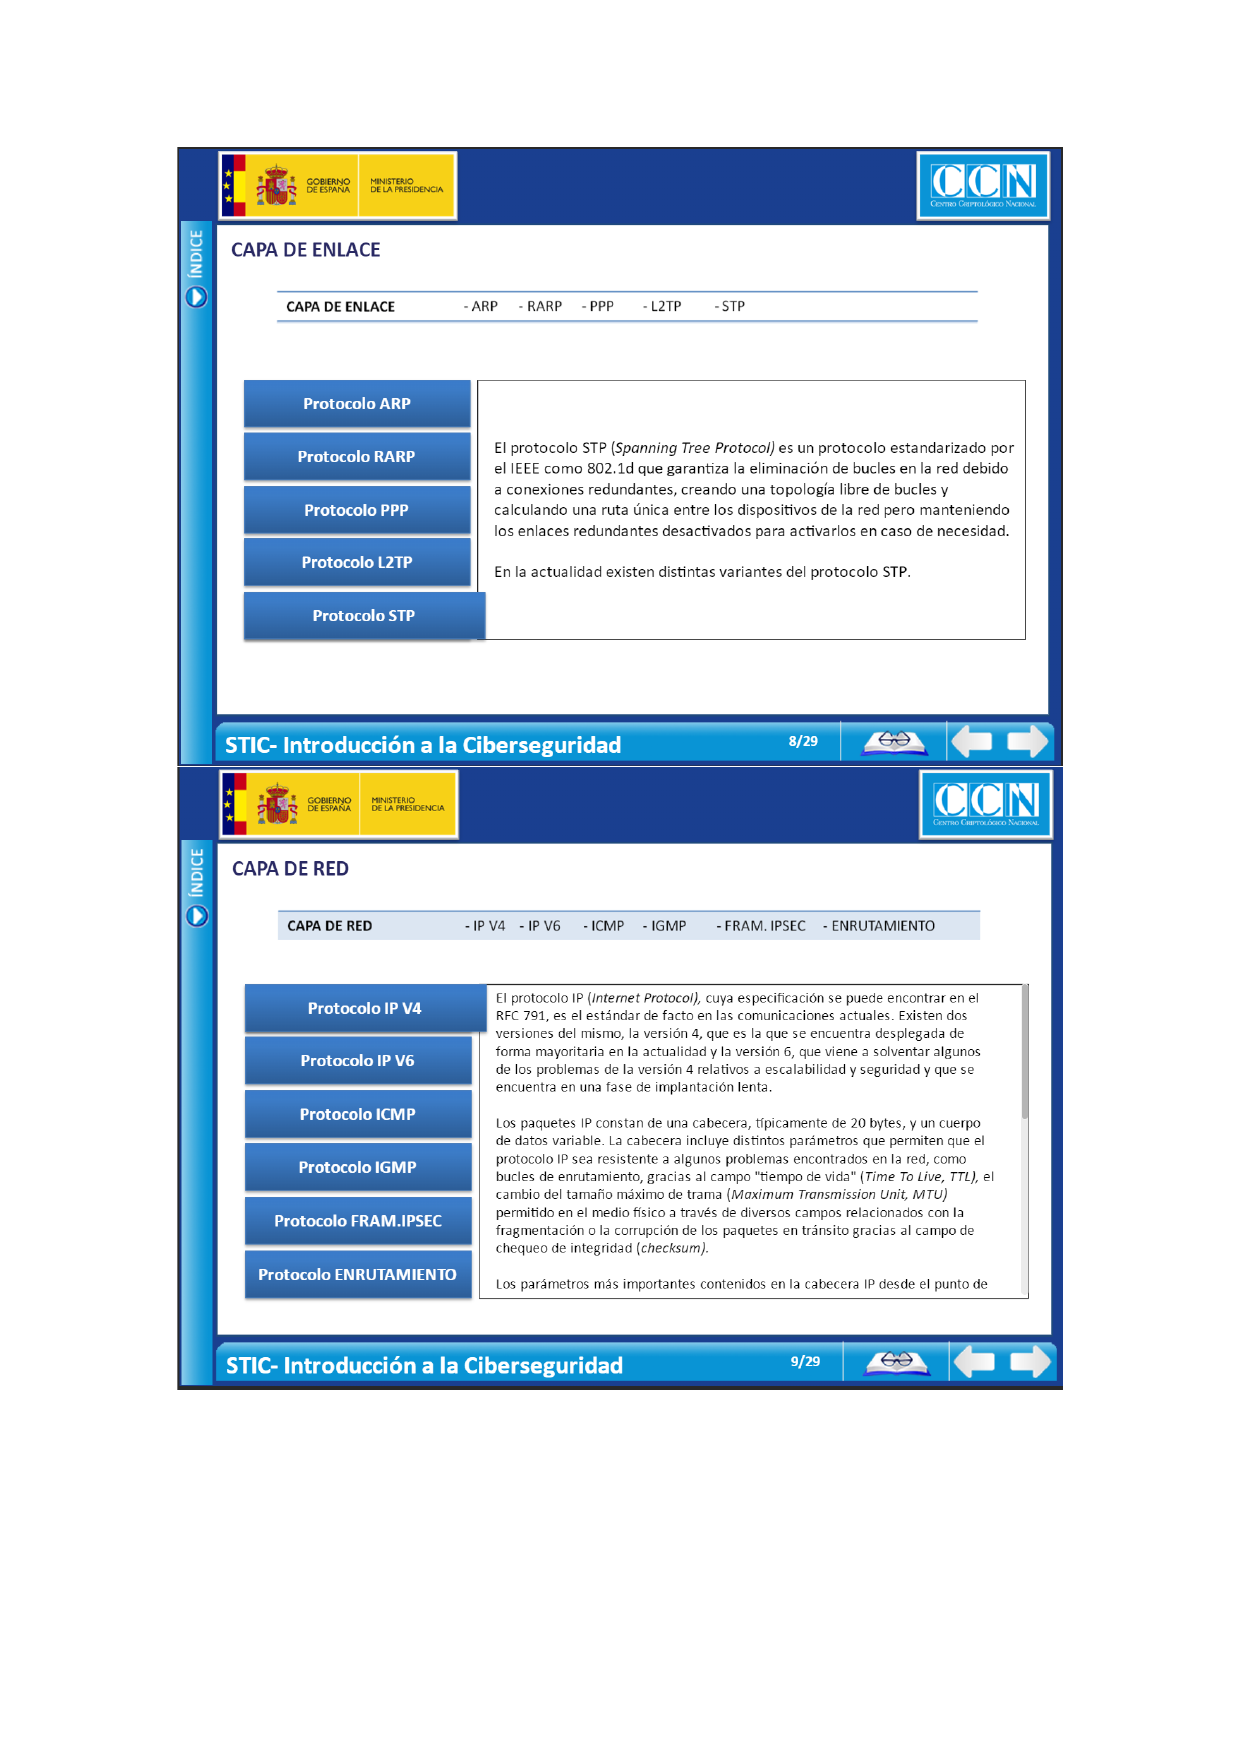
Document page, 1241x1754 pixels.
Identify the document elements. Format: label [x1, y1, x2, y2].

picture [177, 767, 1063, 1390]
picture [177, 147, 1063, 766]
